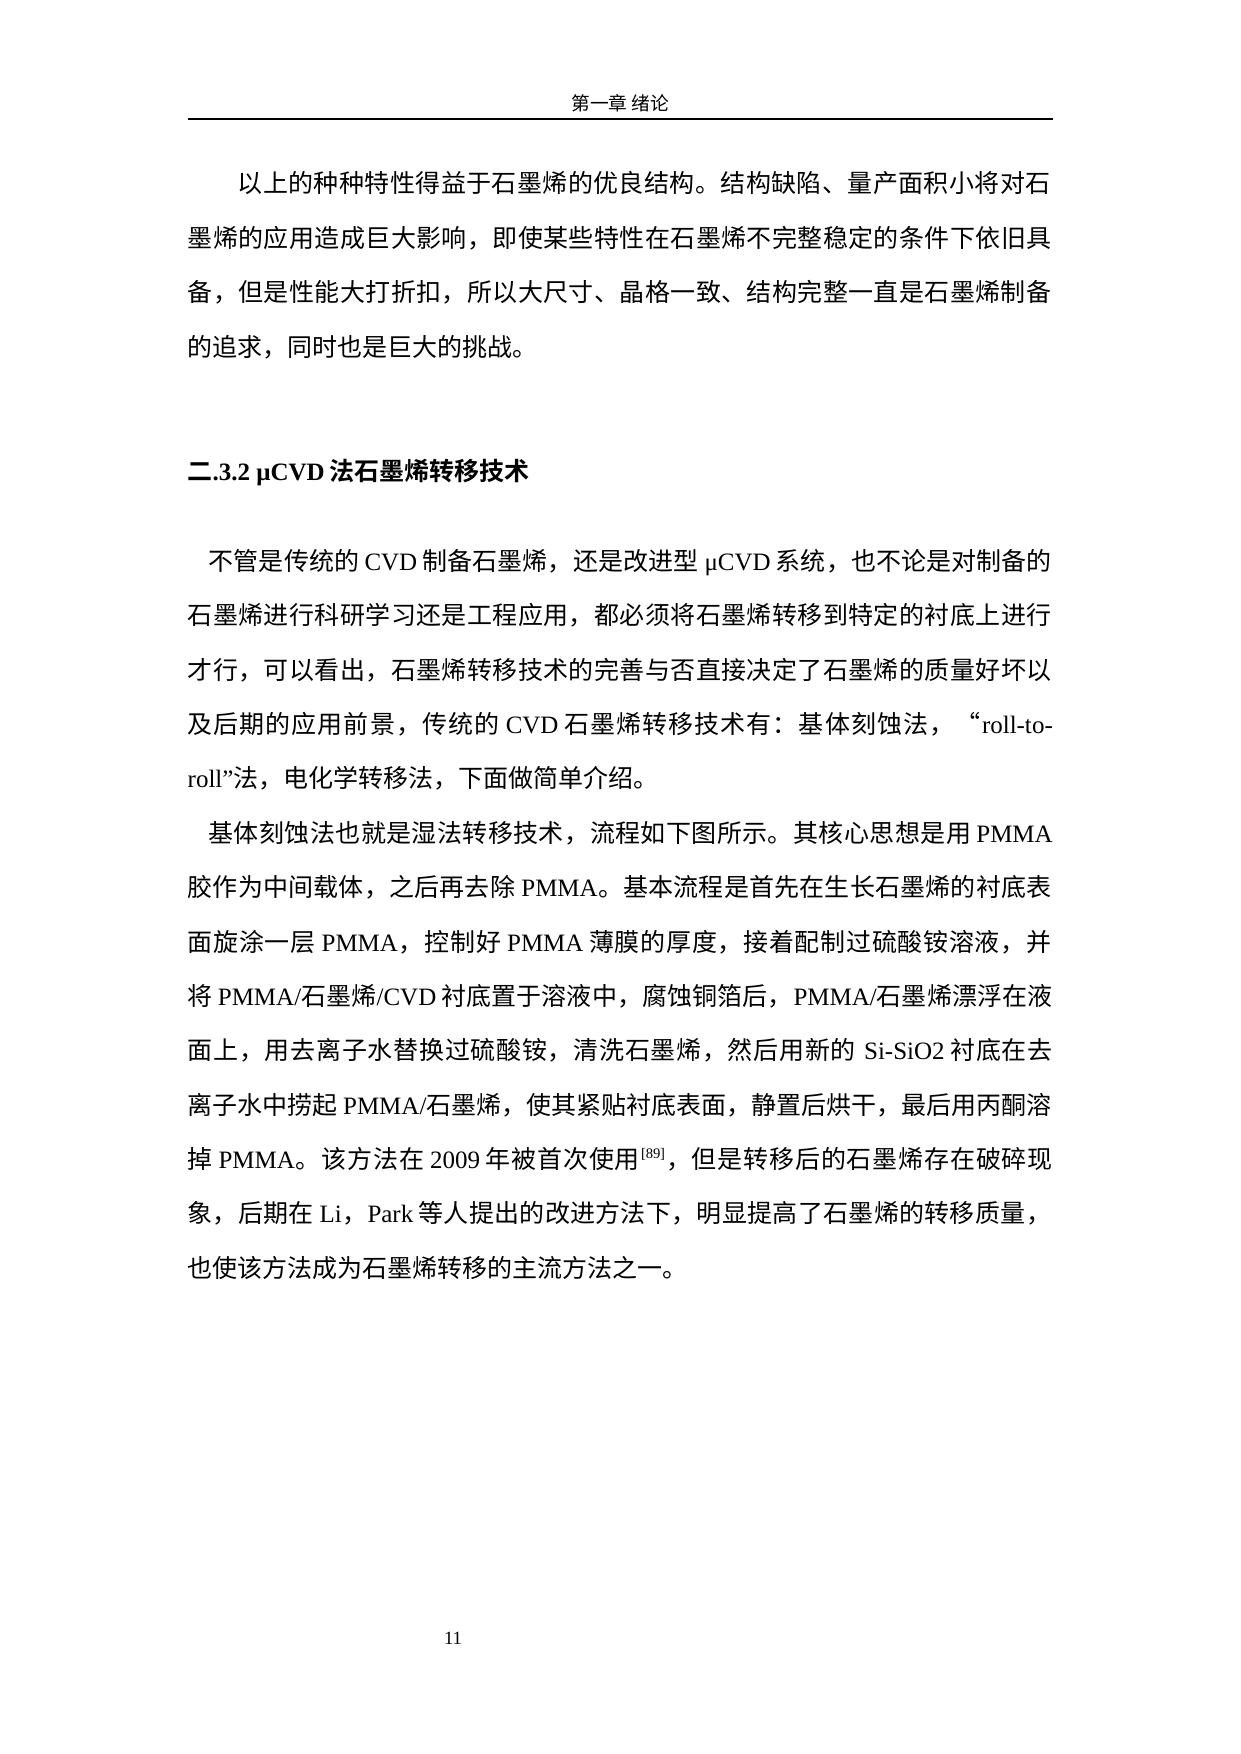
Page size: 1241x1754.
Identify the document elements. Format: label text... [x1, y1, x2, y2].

text 基体刻蚀法也就是湿法转移技术，流程如下图所示。其核心思想是用PMMA胶作为中间载体，之后再去除PMMA。基本流程是首先在生长石墨烯的衬底表面旋涂一层PMMA，控制好PMMA薄膜的厚度，接着配制过硫酸铵溶液，并将PMMA/石墨烯/CVD衬底置于溶液中，腐蚀铜箔后，PMMA/石墨烯漂浮在液面上，用去离子水替换过硫酸铵，清洗石墨烯，然后用新的Si-SiO2衬底在去离子水中捞起PMMA/石墨烯，使其紧贴衬底表面，静置后烘干，最后用丙酮溶掉PMMA。该方法在2009年被首次使用[89]，但是转移后的石墨烯存在破碎现象，后期在Li，Park等人提出的改进方法下，明显提高了石墨烯的转移质量，也使该方法成为石墨烯转移的主流方法之一。 [187, 813, 1053, 1284]
text 不管是传统的CVD制备石墨烯，还是改进型μCVD系统，也不论是对制备的石墨烯进行科研学习还是工程应用，都必须将石墨烯转移到特定的衬底上进行才行，可以看出，石墨烯转移技术的完善与否直接决定了石墨烯的质量好坏以及后期的应用前景，传统的CVD石墨烯转移技术有：基体刻蚀法，“roll-to-roll”法，电化学转移法，下面做简单介绍。 [187, 541, 1053, 795]
list 以上的种种特性得益于石墨烯的优良结构。结构缺陷、量产面积小将对石墨烯的应用造成巨大影响，即使某些特性在石墨烯不完整稳定的条件下依旧具备，但是性能大打折扣，所以大尺寸、晶格一致、结构完整一直是石墨烯制备的追求，同时也是巨大的挑战。 [187, 164, 1053, 363]
subtitle μCVD法石墨烯转移技术 [187, 452, 1053, 488]
